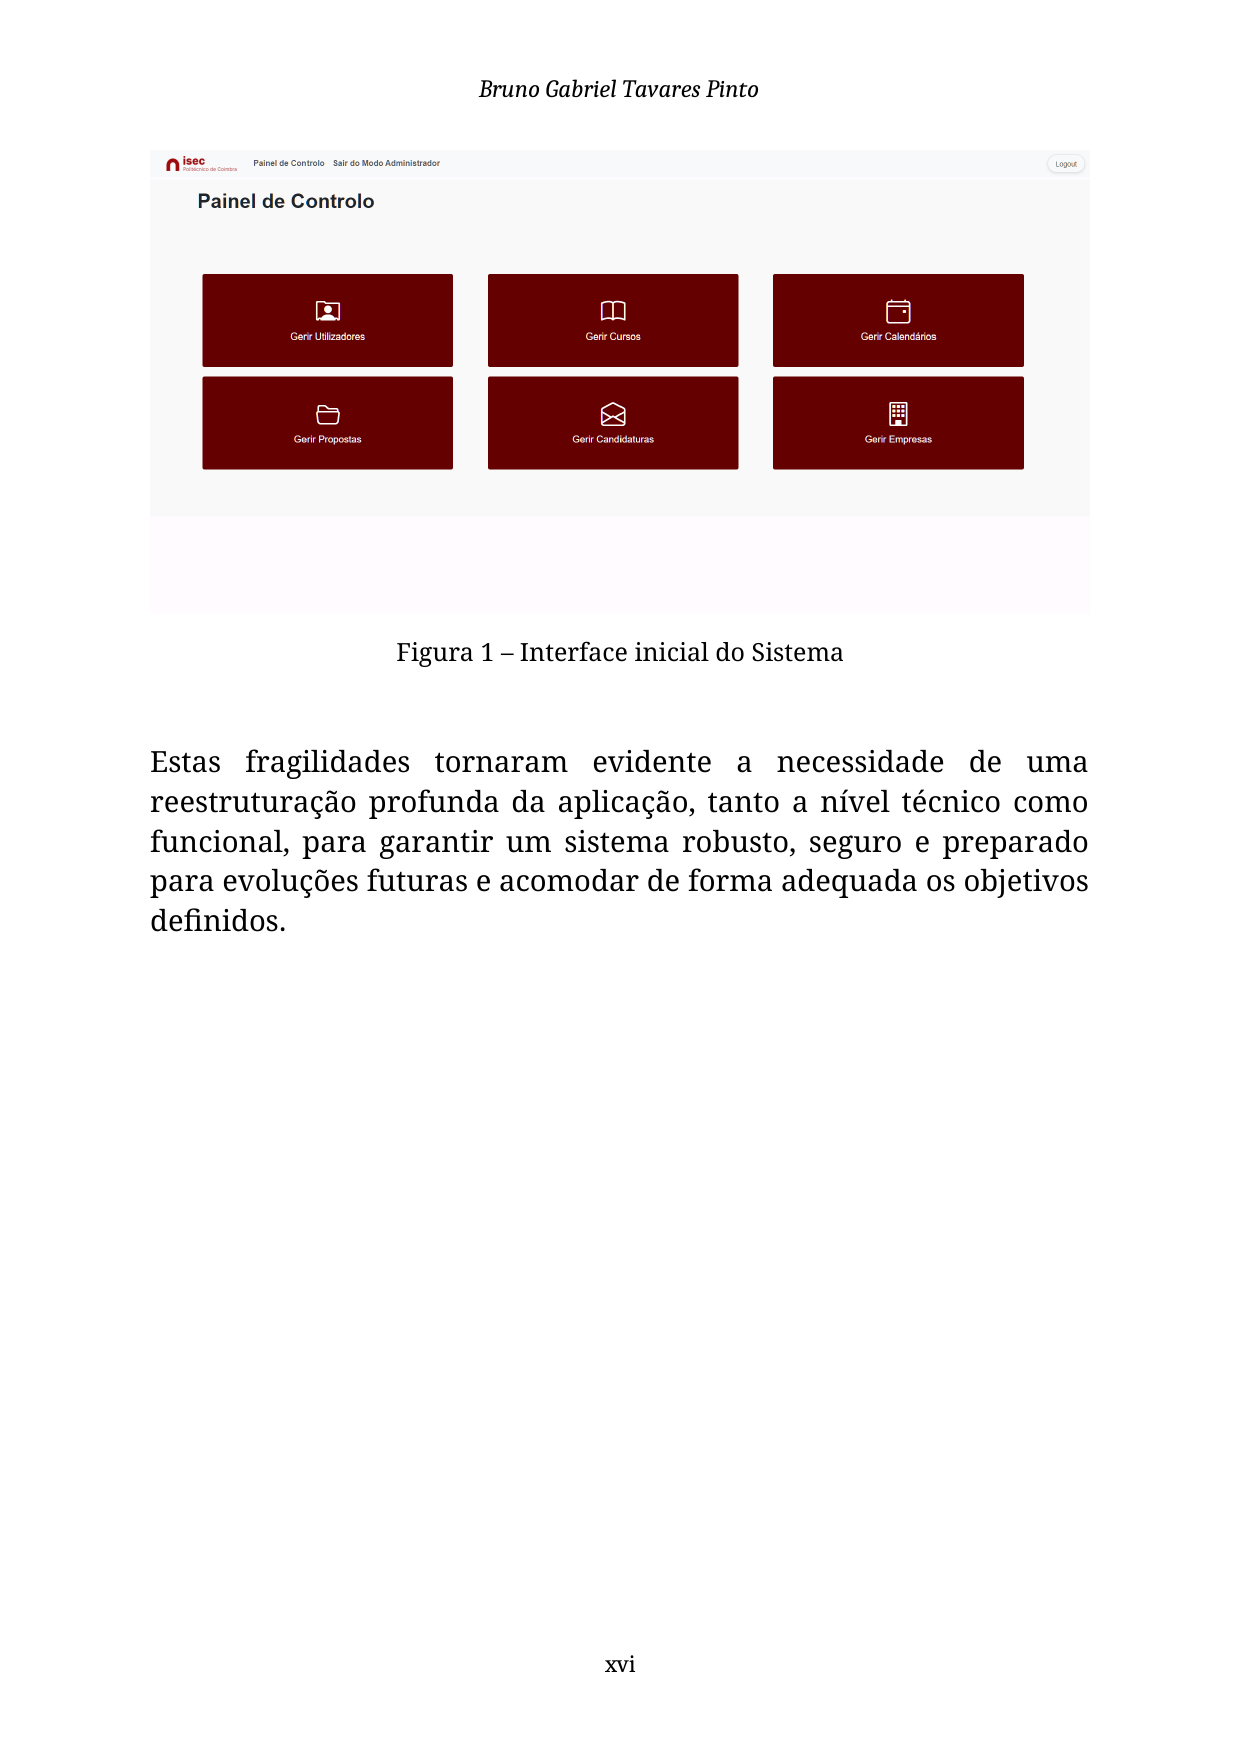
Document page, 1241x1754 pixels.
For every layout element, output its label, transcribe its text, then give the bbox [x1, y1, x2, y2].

text Figura 1 – Interface inicial do Sistema [150, 634, 1090, 668]
text Estas fragilidades tornaram evidente a necessidade de uma reestruturação profunda da aplicação, tanto a nível técnico como funcional, para garantir um sistema robusto, seguro e preparado para evoluções futuras e acomodar de forma adequada os objetivos definidos. [150, 741, 1090, 940]
picture [150, 150, 1091, 614]
